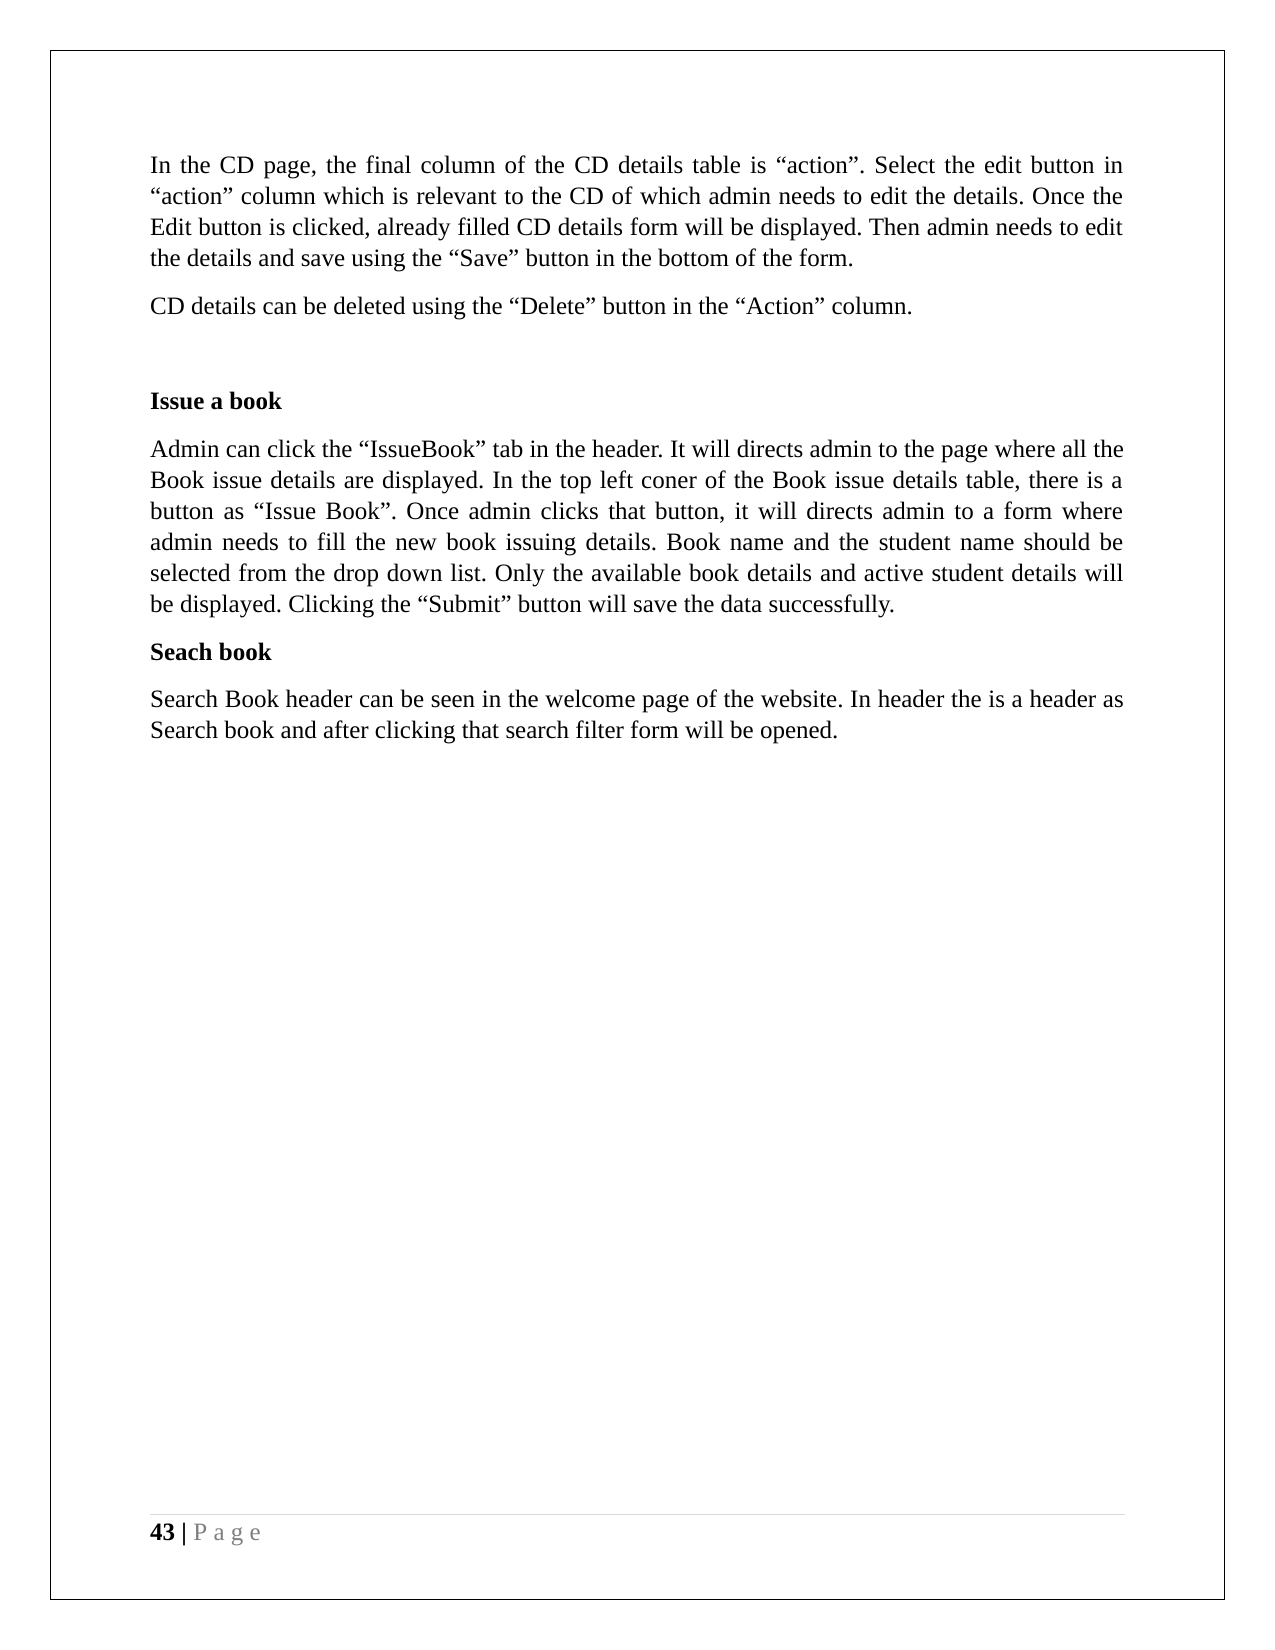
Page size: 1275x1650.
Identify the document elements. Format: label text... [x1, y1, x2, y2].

text Search Book header can be seen in the welcome page of the website. In header the is a header as Search book and after clicking that search filter form will be opened. [150, 684, 1125, 744]
text In the CD page, the final column of the CD details table is “action”. Select the edit button in “action” column which is relevant to the CD of which admin needs to edit the details. Once the Edit button is clicked, already filled CD details form will be displayed. Then admin needs to edit the details and save using the “Save” button in the bottom of the form. [150, 150, 1125, 272]
text Admin can click the “IssueBook” tab in the header. It will directs admin to the page where all the Book issue details are displayed. In the top left coner of the Book issue details table, there is a button as “Issue Book”. Once admin clicks that button, it will directs admin to a form where admin needs to fill the new book issuing details. Book name and the student name should be selected from the drop down list. Only the available book details and active student details will be displayed. Clicking the “Submit” button will save the data successfully. [150, 434, 1125, 618]
text Seach book [150, 637, 1125, 666]
text CD details can be deleted using the “Delete” button in the “Action” column. [150, 291, 1125, 319]
text Issue a book [150, 386, 1125, 415]
